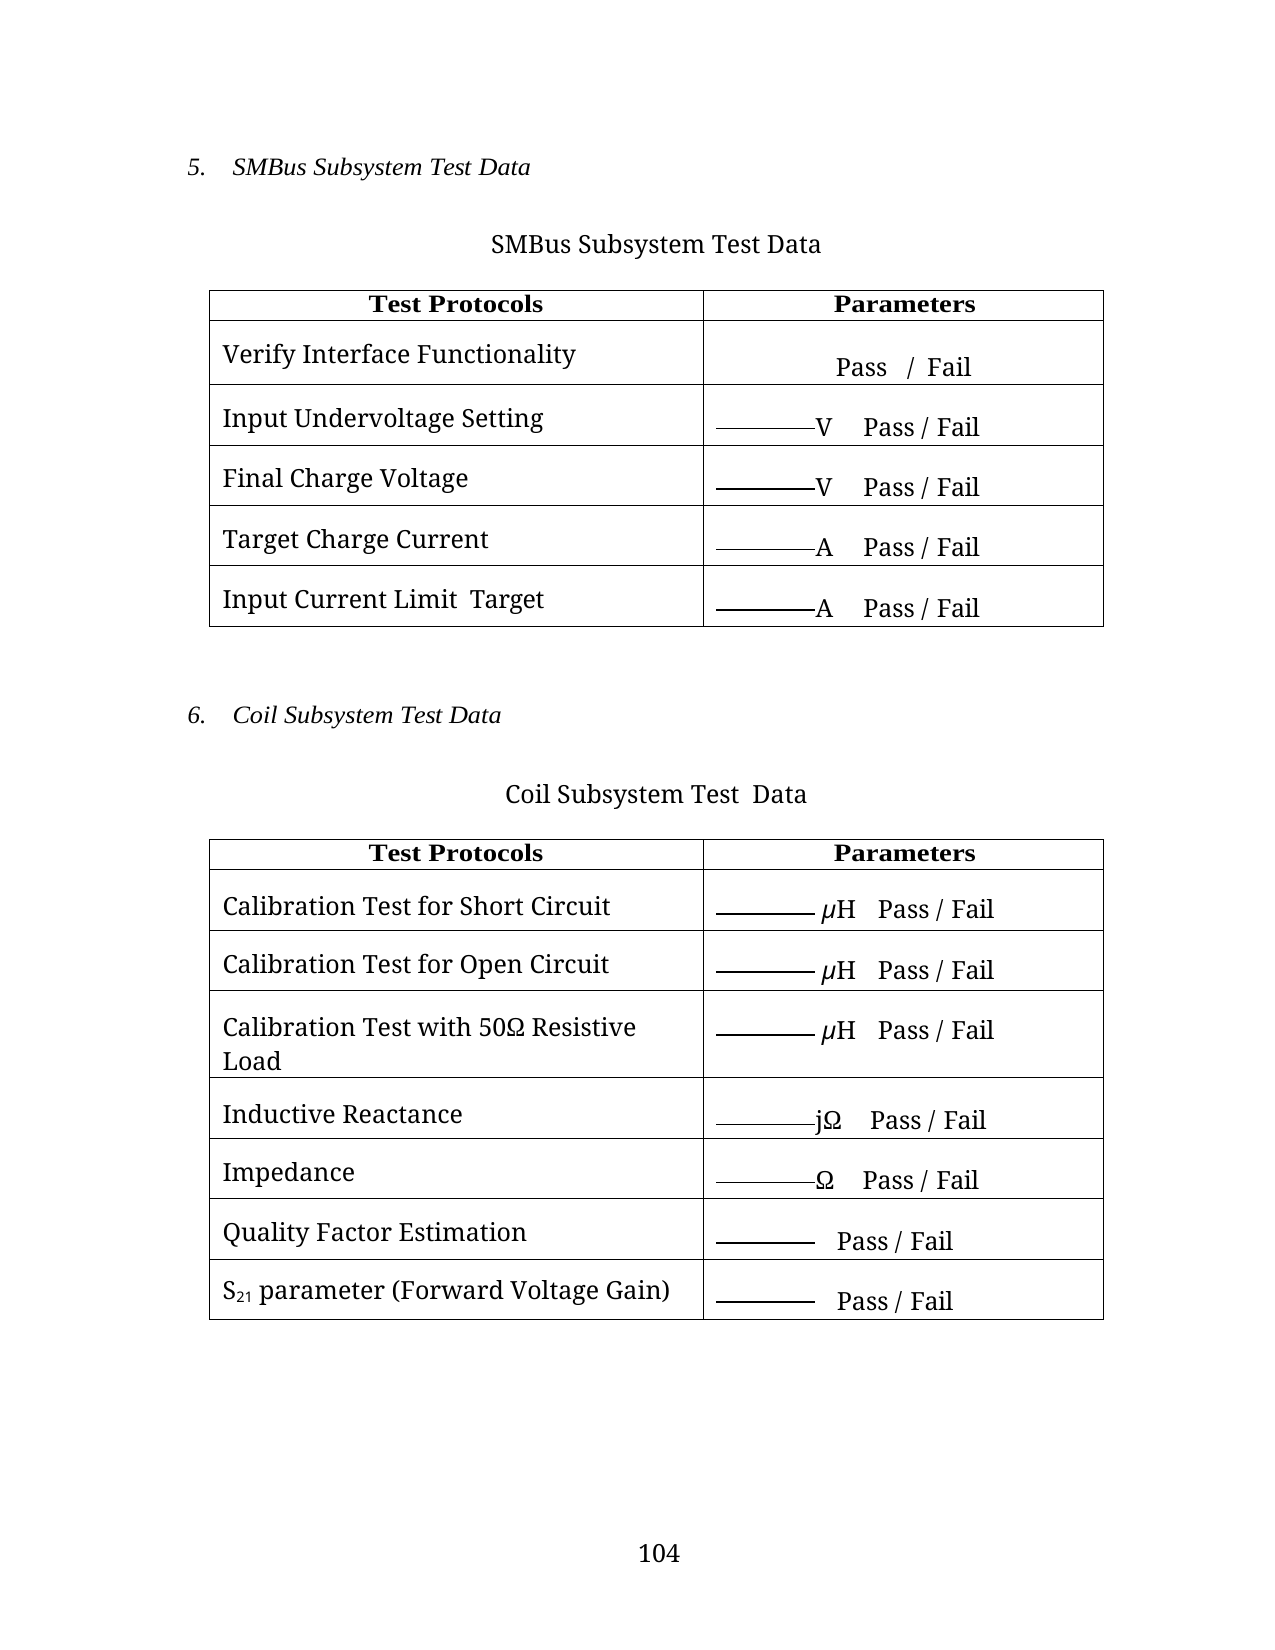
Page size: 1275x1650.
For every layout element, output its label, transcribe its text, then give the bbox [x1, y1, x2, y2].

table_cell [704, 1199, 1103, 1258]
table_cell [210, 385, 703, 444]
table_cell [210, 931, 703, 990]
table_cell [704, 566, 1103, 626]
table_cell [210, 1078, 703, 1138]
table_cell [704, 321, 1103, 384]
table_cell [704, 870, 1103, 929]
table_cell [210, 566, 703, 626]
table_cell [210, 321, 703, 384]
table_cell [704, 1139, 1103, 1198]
text Coil Subsystem Test Data [187, 776, 1125, 810]
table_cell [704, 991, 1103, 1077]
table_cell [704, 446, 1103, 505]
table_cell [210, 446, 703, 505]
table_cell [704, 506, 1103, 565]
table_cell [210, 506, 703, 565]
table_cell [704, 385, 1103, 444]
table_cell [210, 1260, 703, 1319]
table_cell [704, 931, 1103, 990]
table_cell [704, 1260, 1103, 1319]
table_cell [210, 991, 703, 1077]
list Coil Subsystem Test Data [187, 701, 1125, 729]
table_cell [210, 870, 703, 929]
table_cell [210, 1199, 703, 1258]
text SMBus Subsystem Test Data [188, 227, 1125, 261]
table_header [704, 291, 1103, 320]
list SMBus Subsystem Test Data [187, 152, 1125, 180]
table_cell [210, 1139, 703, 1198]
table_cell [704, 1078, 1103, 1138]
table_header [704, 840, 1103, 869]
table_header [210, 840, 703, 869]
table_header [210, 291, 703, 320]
